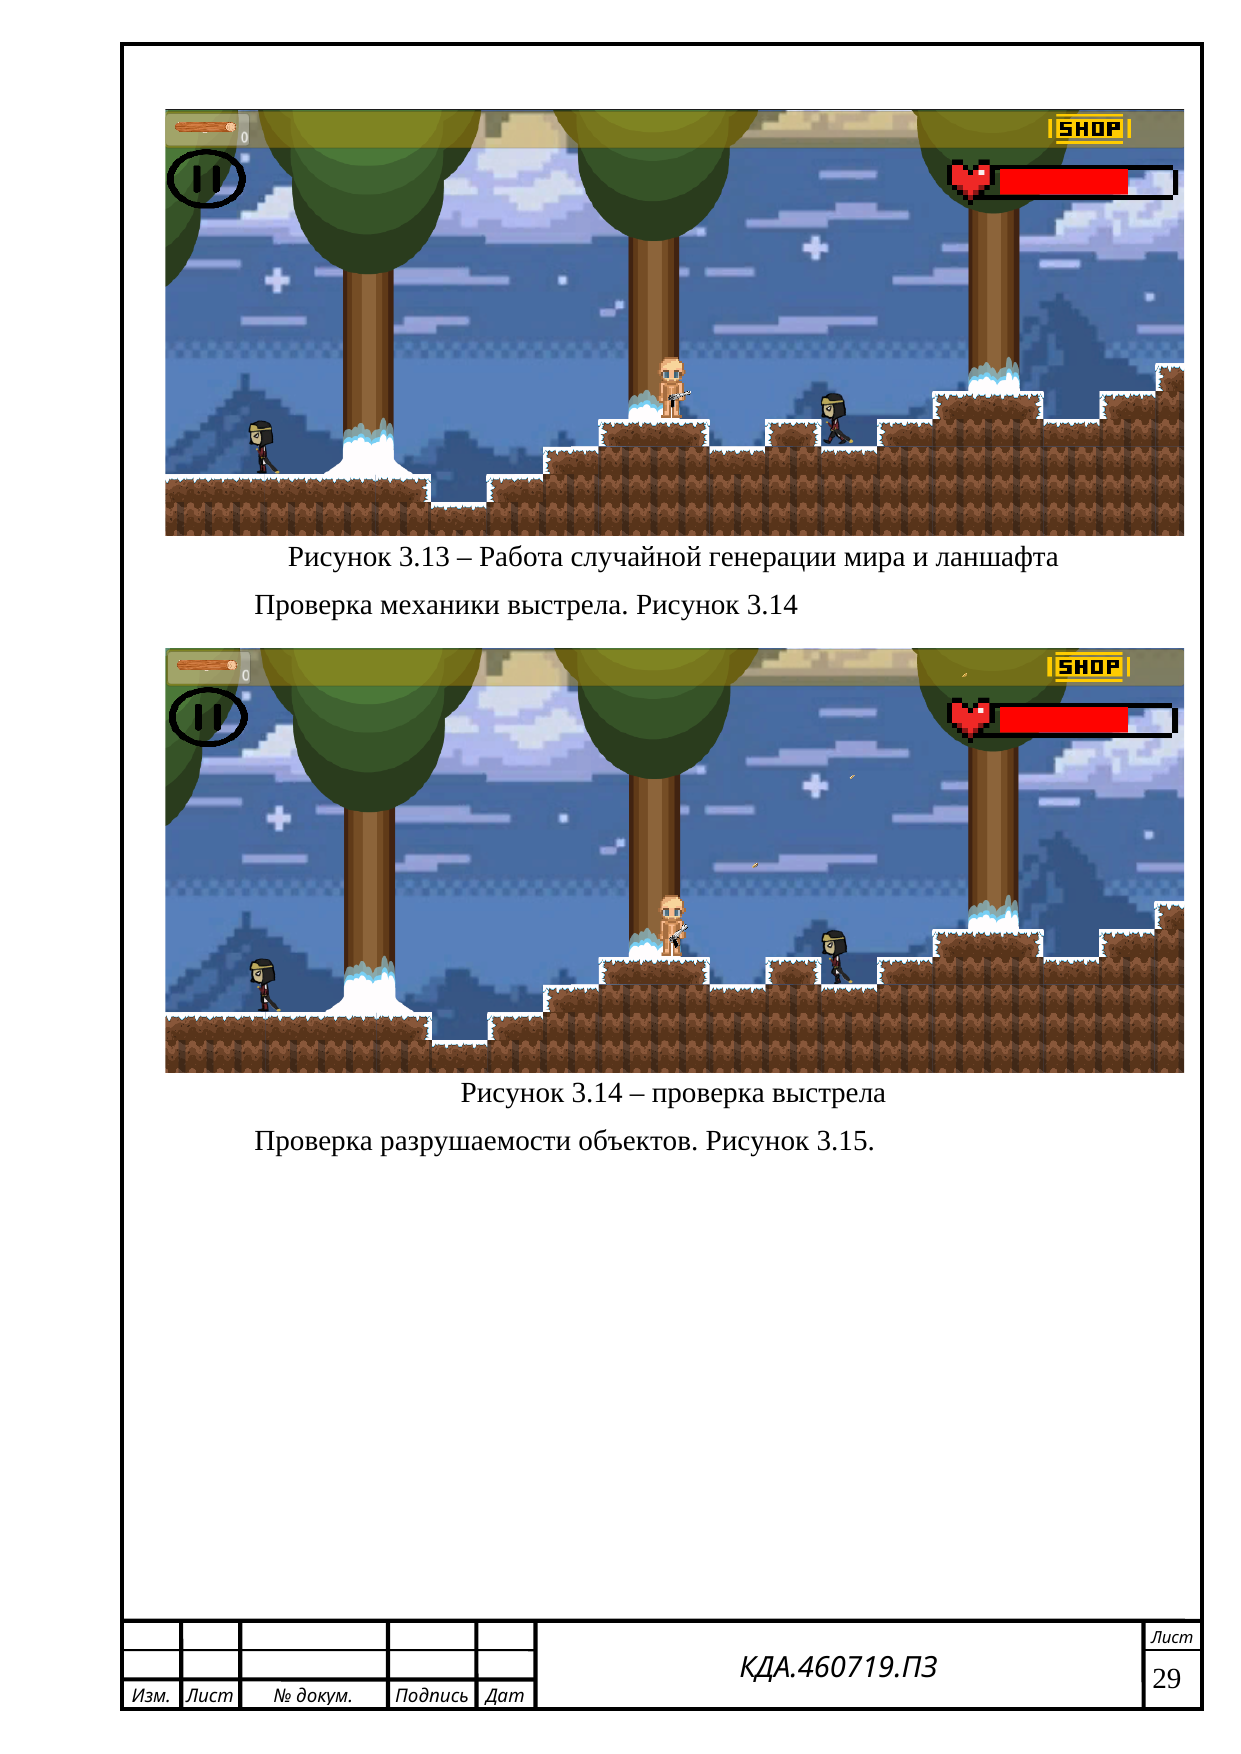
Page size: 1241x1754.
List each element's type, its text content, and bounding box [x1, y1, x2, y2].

text Проверка механики выстрела. Рисунок 3.14 [165, 587, 1181, 621]
text Проверка разрушаемости объектов. Рисунок 3.15. [165, 1123, 1181, 1157]
text Рисунок 3.13 – Работа случайной генерации мира и ланшафта [165, 536, 1181, 572]
picture [165, 648, 1185, 1073]
picture [165, 109, 1185, 536]
text Рисунок 3.14 – проверка выстрела [165, 1073, 1181, 1108]
